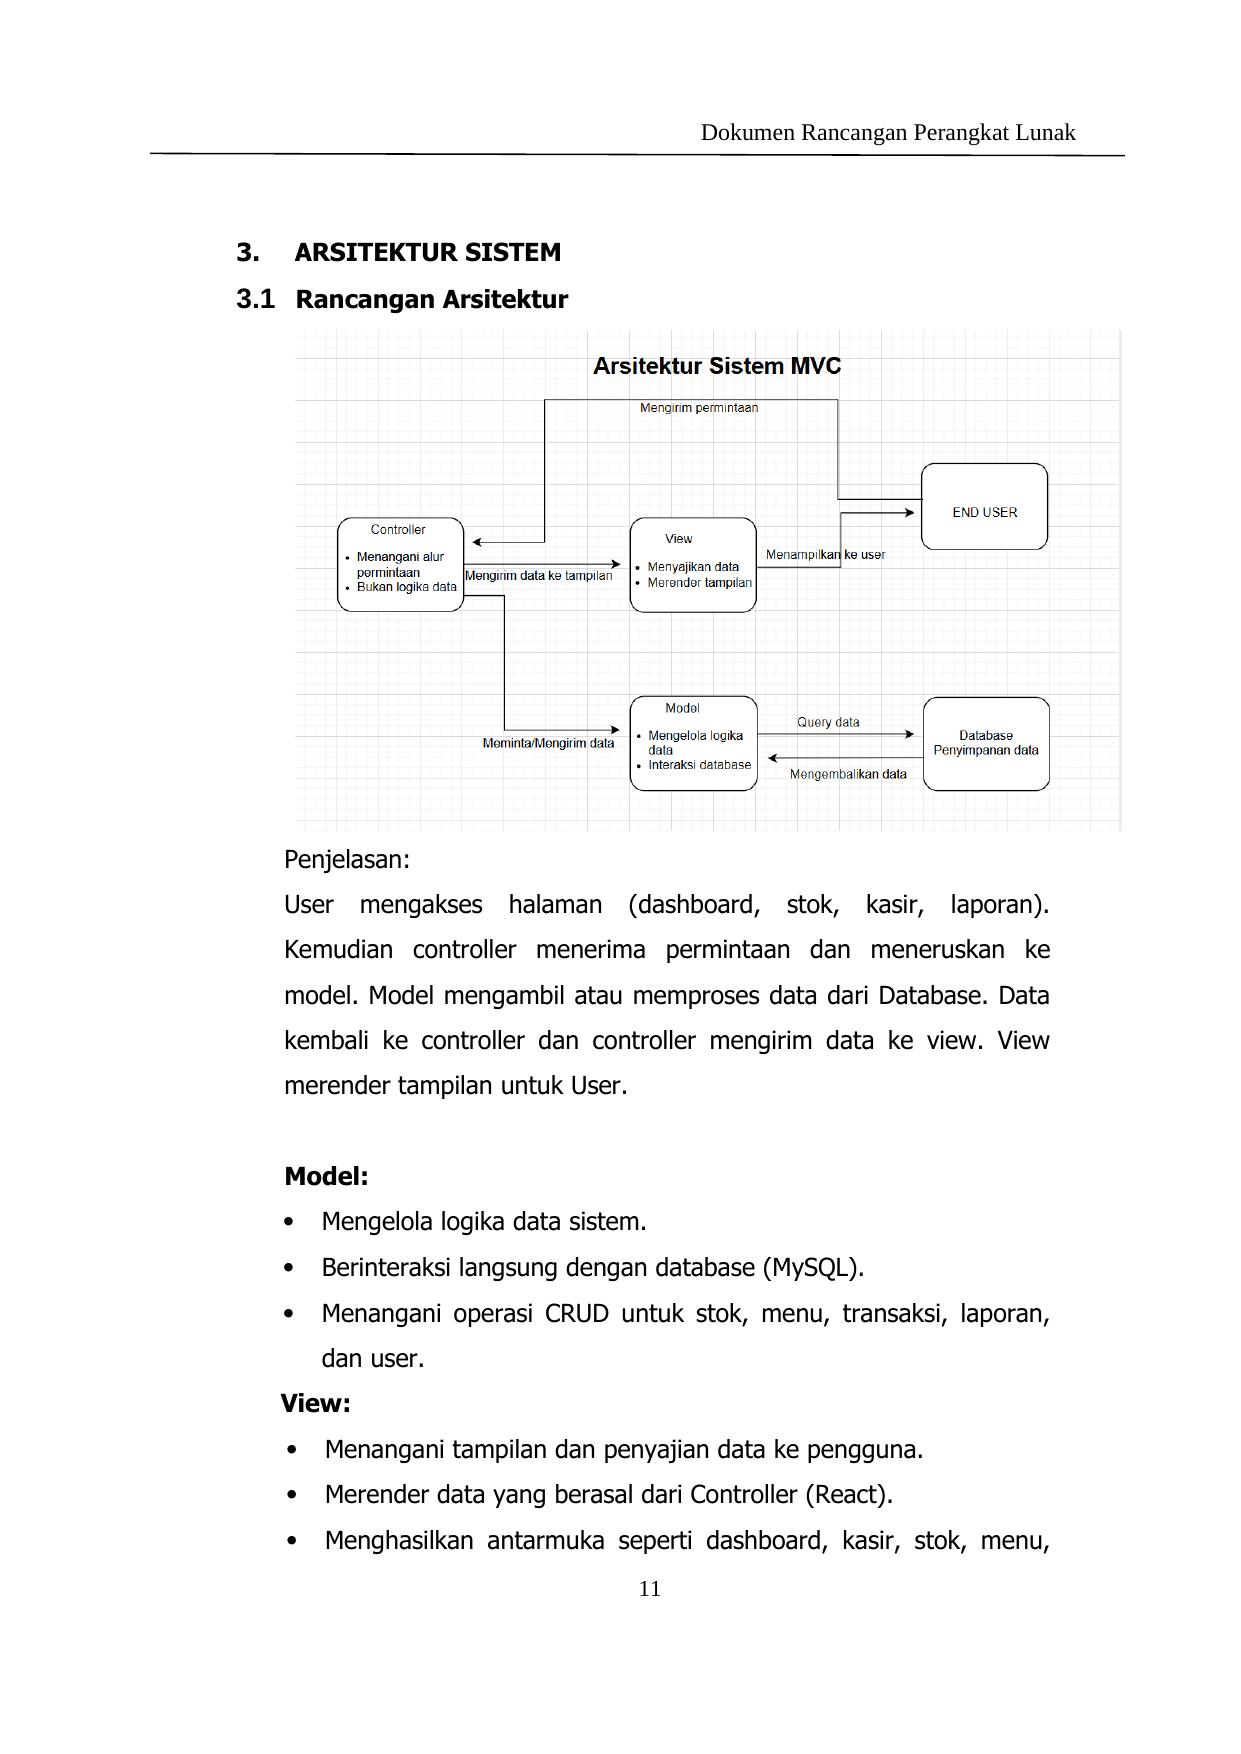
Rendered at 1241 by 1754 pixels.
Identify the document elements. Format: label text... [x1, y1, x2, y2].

list Menangani operasi CRUD untuk stok, menu, transaksi, laporan, dan user. [284, 1297, 1051, 1373]
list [287, 1524, 1051, 1555]
list Mengelola logika data sistem. [284, 1206, 1051, 1236]
text Model: [284, 1160, 1051, 1191]
text Penjelasan: [284, 843, 1051, 873]
subtitle ARSITEKTUR SISTEM [236, 236, 1063, 266]
list Menangani tampilan dan penyajian data ke pengguna. [287, 1433, 1051, 1463]
picture [295, 330, 1122, 831]
list Berinteraksi langsung dengan database (MySQL). [284, 1251, 1051, 1282]
text User mengakses halaman (dashboard, stok, kasir, laporan). Kemudian controller menerima permintaan dan meneruskan ke model. Model mengambil atau memproses data dari Database. Data kembali ke controller dan controller mengirim data ke view. View merender tampilan untuk User. [284, 888, 1051, 1100]
text View: [281, 1388, 1051, 1418]
subtitle Rancangan Arsitektur [236, 282, 1063, 314]
list Merender data yang berasal dari Controller (React). [287, 1479, 1051, 1509]
